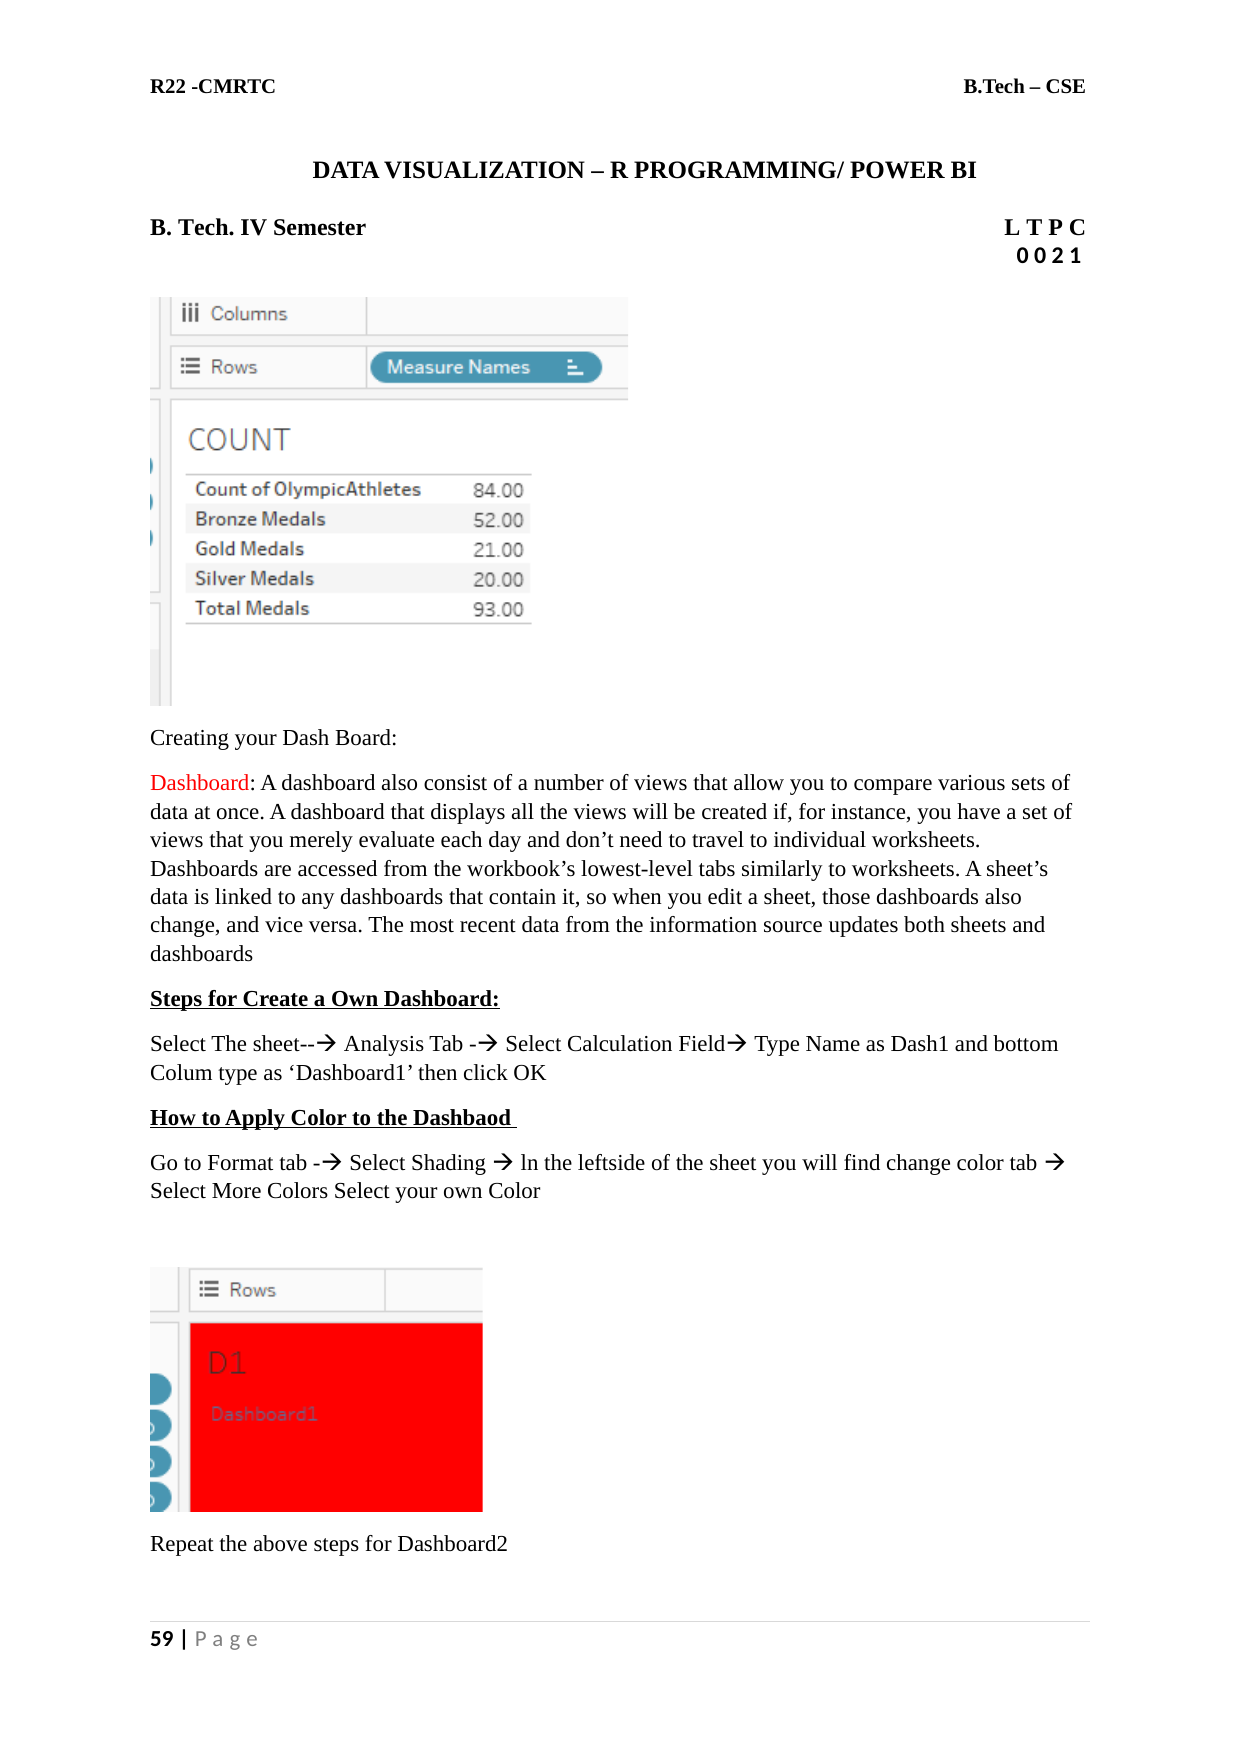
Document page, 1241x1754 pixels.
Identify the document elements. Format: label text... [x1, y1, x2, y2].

text How to Apply Color to the Dashbaod [150, 1104, 1090, 1130]
text Dashboard: A dashboard also consist of a number of views that allow you to compare various sets of data at once. A dashboard that displays all the views will be created if, for instance, you have a set of views that you merely evaluate each day and don’t need to travel to individual worksheets. Dashboards are accessed from the workbook’s lowest-level tabs similarly to worksheets. A sheet’s data is linked to any dashboards that contain it, so when you edit a sheet, those dashboards also change, and vice versa. The most recent data from the information source updates both sheets and dashboards [150, 769, 1090, 966]
picture [150, 1267, 483, 1512]
text Select The sheet-- Analysis Tab - Select Calculation Field Type Name as Dash1 and bottom Colum type as ‘Dashboard1’ then click OK [150, 1030, 1090, 1085]
text Repeat the above steps for Dashboard2 [150, 1530, 1090, 1556]
picture [150, 297, 629, 706]
text Creating your Dash Board: [150, 724, 1090, 751]
text Go to Format tab - Select Shading ln the leftside of the sheet you will find change color tab Select More Colors Select your own Color [150, 1149, 1090, 1204]
text Steps for Create a Own Dashboard: [150, 985, 1090, 1011]
